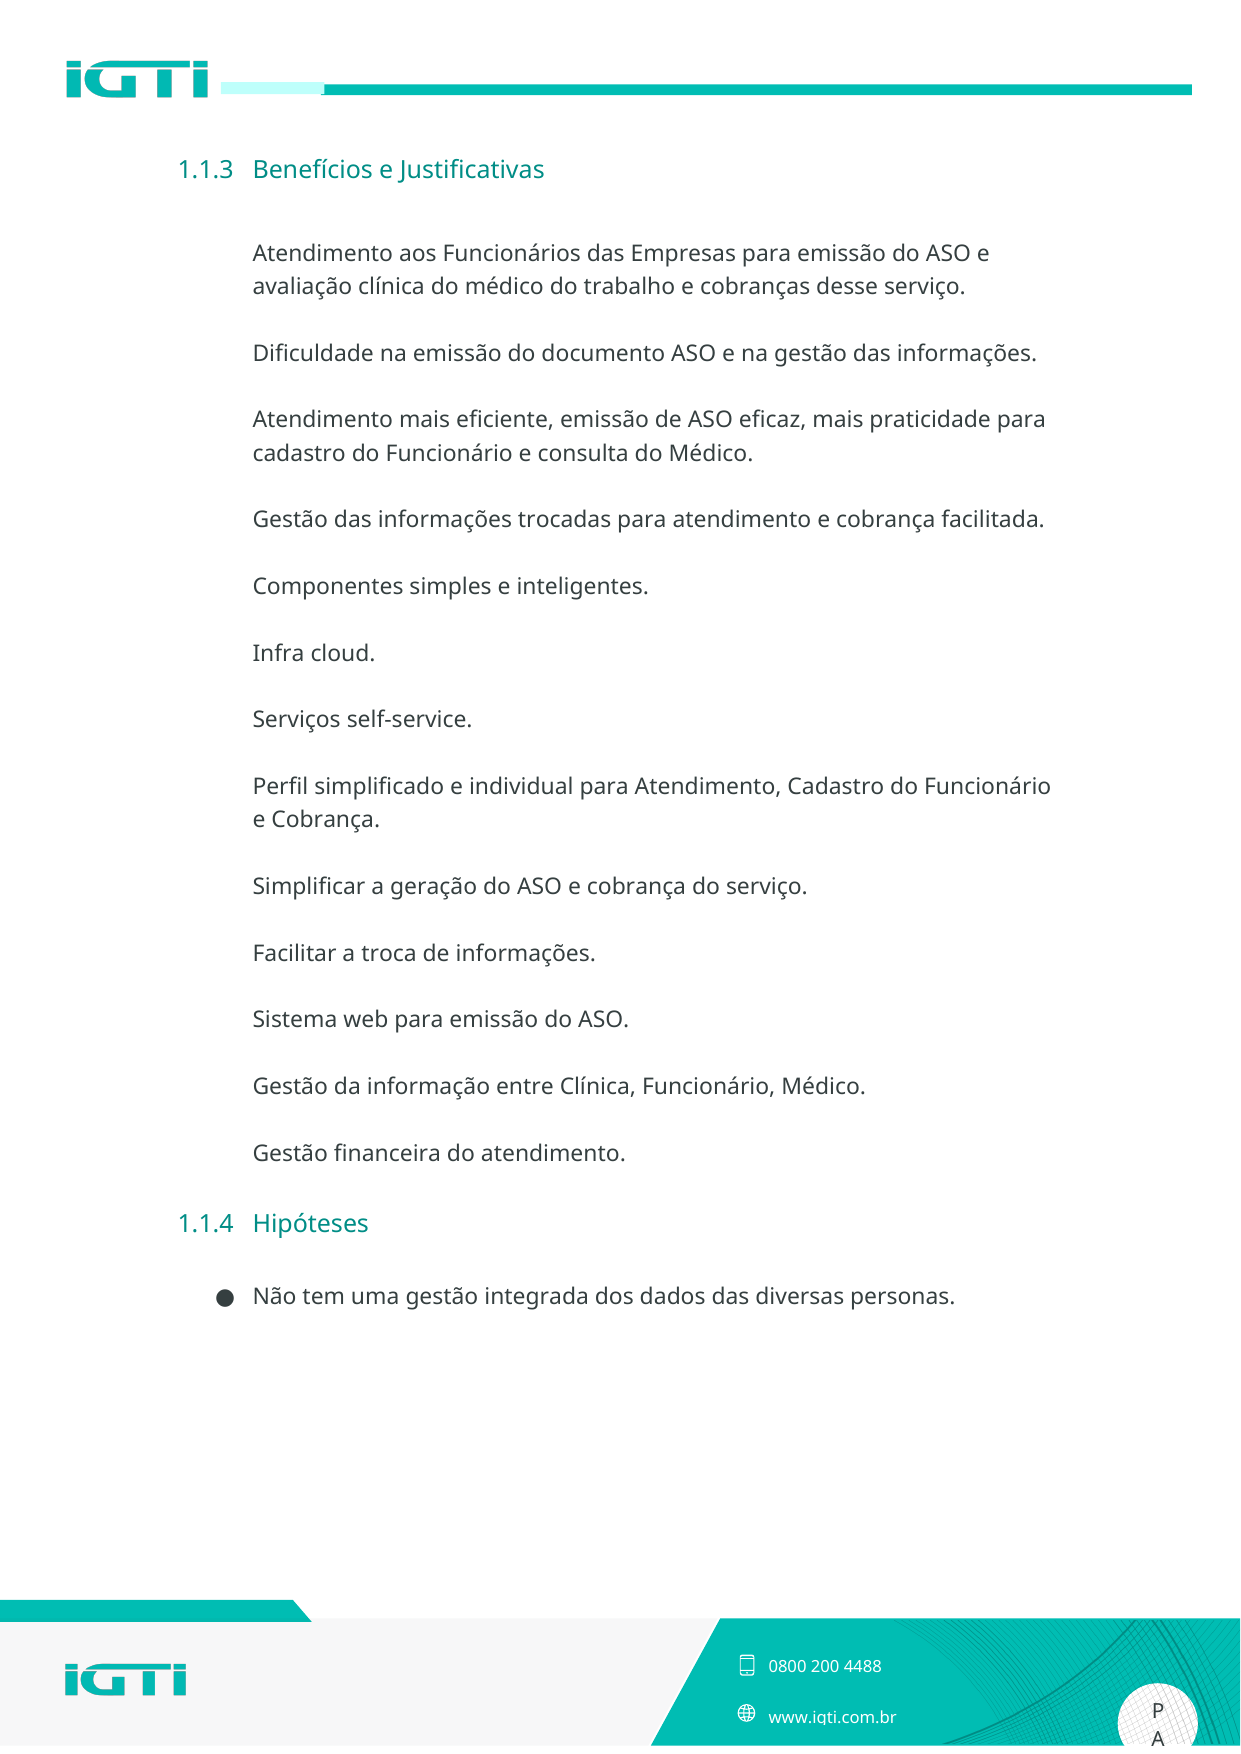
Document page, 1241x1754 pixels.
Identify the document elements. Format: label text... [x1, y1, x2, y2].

text Infra cloud. [252, 635, 1063, 668]
text Atendimento aos Funcionários das Empresas para emissão do ASO e avaliação clínica do médico do trabalho e cobranças desse serviço. [252, 235, 1063, 301]
text Dificuldade na emissão do documento ASO e na gestão das informações. [252, 335, 1063, 368]
text Sistema web para emissão do ASO. [252, 1001, 1063, 1035]
list Não tem uma gestão integrada dos dados das diversas personas. [215, 1278, 1063, 1311]
picture [58, 54, 216, 104]
text Gestão financeira do atendimento. [252, 1135, 1063, 1168]
picture [58, 1658, 193, 1701]
text Perfil simplificado e individual para Atendimento, Cadastro do Funcionário e Cobrança. [252, 768, 1063, 835]
text Gestão das informações trocadas para atendimento e cobrança facilitada. [252, 501, 1063, 535]
text Gestão da informação entre Clínica, Funcionário, Médico. [252, 1068, 1063, 1101]
text Atendimento mais eficiente, emissão de ASO eficaz, mais praticidade para cadastro do Funcionário e consulta do Médico. [252, 401, 1063, 468]
list Benefícios e Justificativas [177, 152, 1063, 186]
text Serviços self-service. [252, 701, 1063, 735]
text Simplificar a geração do ASO e cobrança do serviço. [252, 868, 1063, 901]
picture [890, 1620, 1241, 1744]
text Facilitar a troca de informações. [252, 935, 1063, 968]
list Hipóteses [177, 1206, 1063, 1239]
text Componentes simples e inteligentes. [252, 568, 1063, 601]
